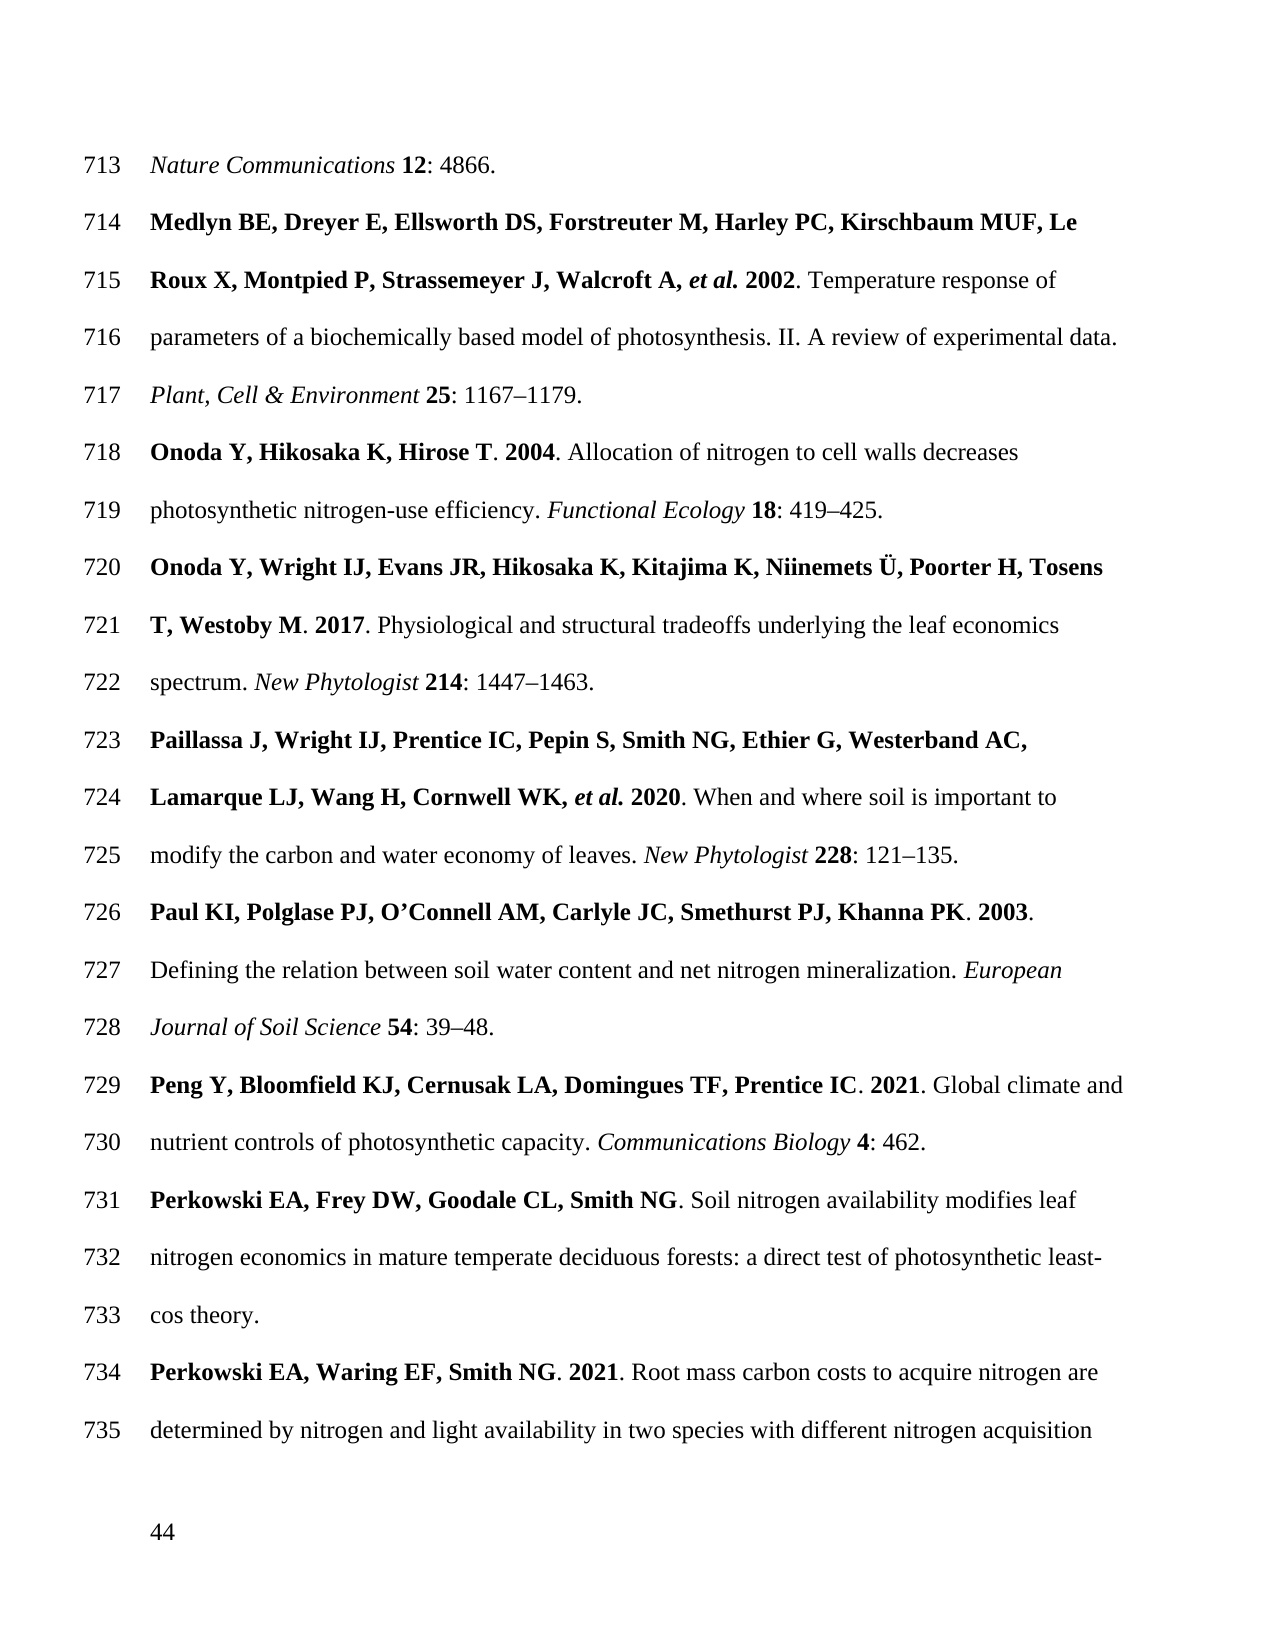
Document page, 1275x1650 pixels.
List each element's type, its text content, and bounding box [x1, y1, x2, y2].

text Onoda Y, Wright IJ, Evans JR, Hikosaka K, Kitajima K, Niinemets Ü, Poorter H, Tosens T, Westoby M. 2017. Physiological and structural tradeoffs underlying the leaf economics spectrum. New Phytologist 214: 1447–1463. [150, 552, 1125, 696]
text Onoda Y, Hikosaka K, Hirose T. 2004. Allocation of nitrogen to cell walls decreases photosynthetic nitrogen-use efficiency. Functional Ecology 18: 419–425. [150, 437, 1125, 524]
text Perkowski EA, Frey DW, Goodale CL, Smith NG. Soil nitrogen availability modifies leaf nitrogen economics in mature temperate deciduous forests: a direct test of photosynthetic least-cos theory. [150, 1185, 1125, 1329]
text Peng Y, Bloomfield KJ, Cernusak LA, Domingues TF, Prentice IC. 2021. Global climate and nutrient controls of photosynthetic capacity. Communications Biology 4: 462. [150, 1070, 1125, 1156]
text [150, 150, 1125, 179]
text Paillassa J, Wright IJ, Prentice IC, Pepin S, Smith NG, Ethier G, Westerband AC, Lamarque LJ, Wang H, Cornwell WK, et al. 2020. When and where soil is important to modify the carbon and water economy of leaves. New Phytologist 228: 121–135. [150, 725, 1125, 869]
text Paul KI, Polglase PJ, O’Connell AM, Carlyle JC, Smethurst PJ, Khanna PK. 2003. Defining the relation between soil water content and net nitrogen mineralization. European Journal of Soil Science 54: 39–48. [150, 897, 1125, 1041]
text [150, 1357, 1125, 1444]
text Medlyn BE, Dreyer E, Ellsworth DS, Forstreuter M, Harley PC, Kirschbaum MUF, Le Roux X, Montpied P, Strassemeyer J, Walcroft A, et al. 2002. Temperature response of parameters of a biochemically based model of photosynthesis. II. A review of experimental data. Plant, Cell & Environment 25: 1167–1179. [150, 207, 1125, 409]
